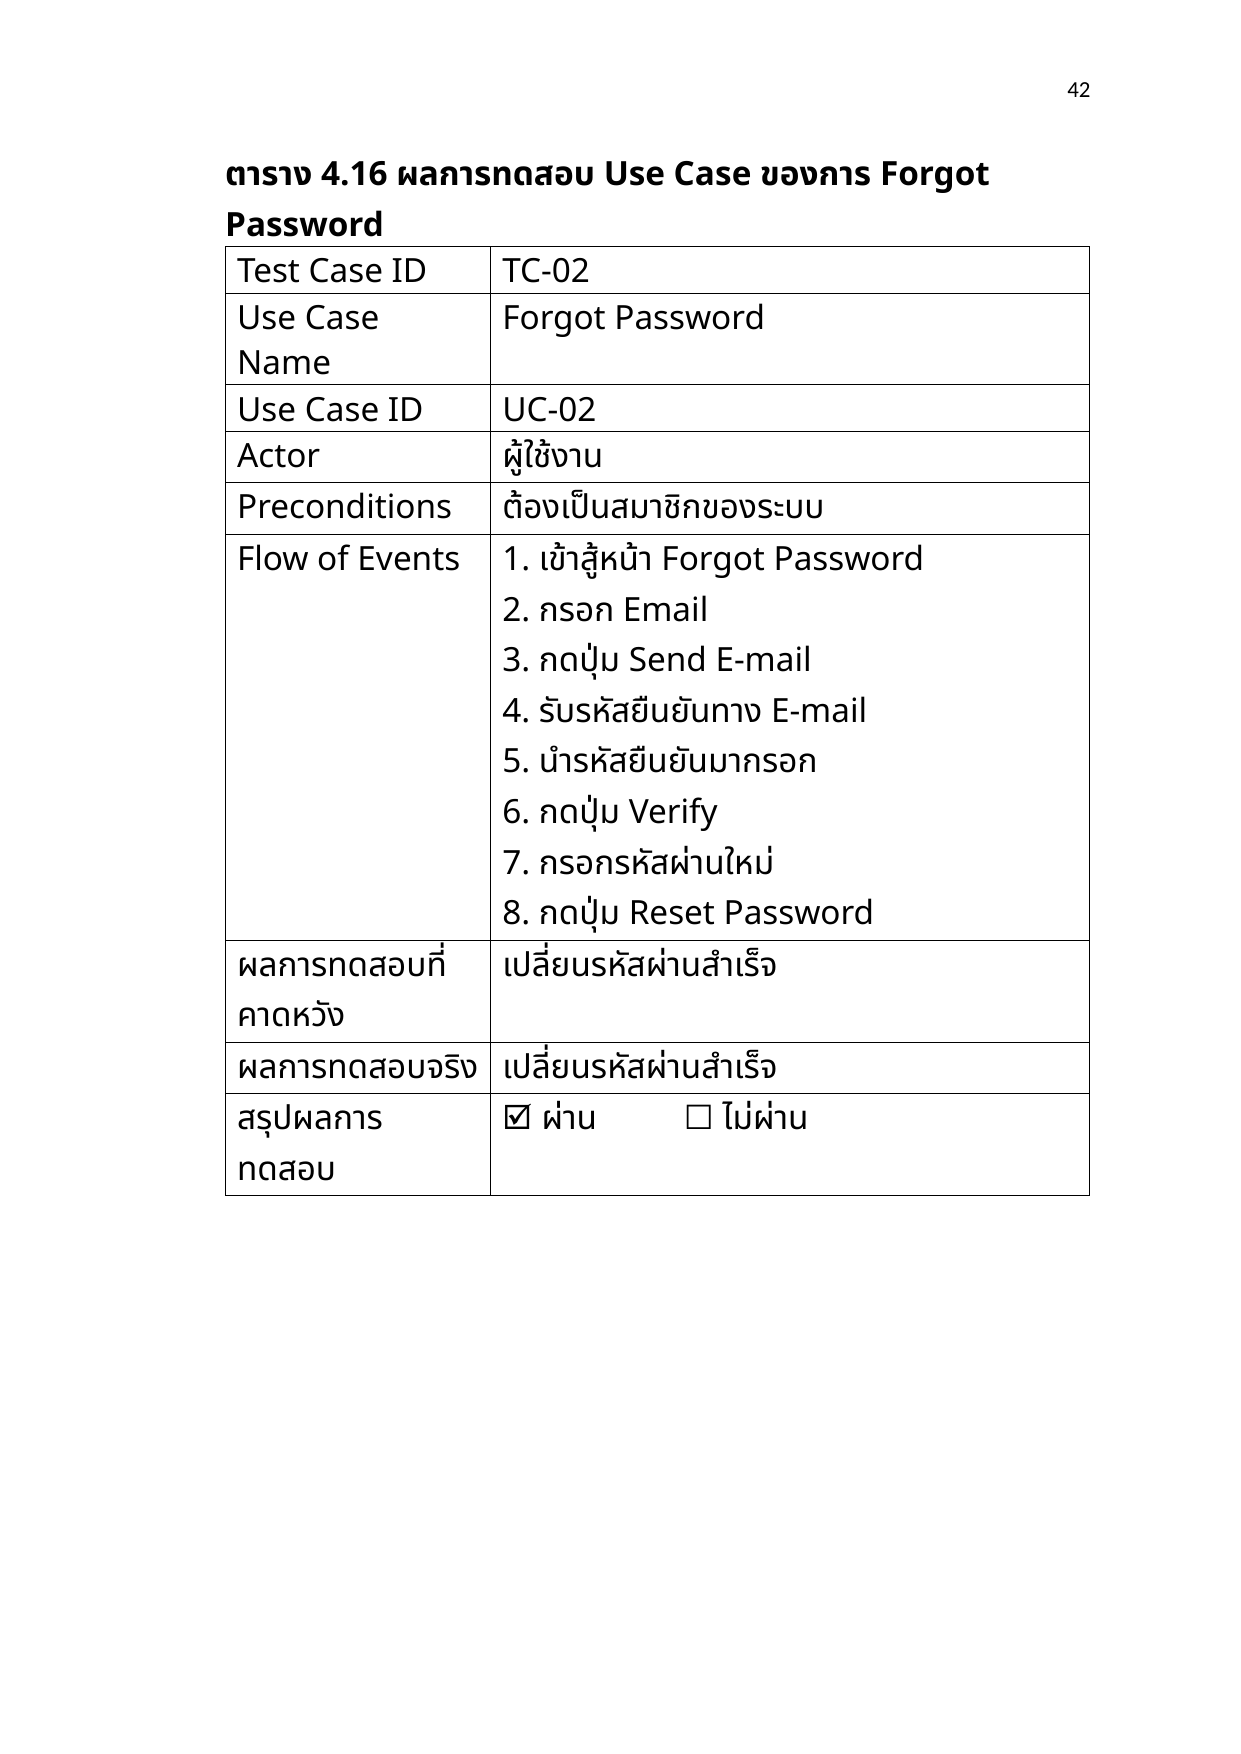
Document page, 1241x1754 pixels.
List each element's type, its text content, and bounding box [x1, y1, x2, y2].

table_cell ผ่าน ไม่ผ่าน [491, 1094, 1089, 1195]
table_header TC-02 [491, 247, 1089, 292]
table_cell ต้องเป็นสมาชิกของระบบ [491, 483, 1089, 534]
table_header Test Case ID [226, 247, 490, 292]
table_cell Preconditions [226, 483, 490, 534]
table_cell เปลี่ยนรหัสผ่านสำเร็จ [491, 1043, 1089, 1093]
table_cell Flow of Events [226, 535, 490, 940]
table_cell Use Case Name [226, 294, 490, 384]
table_cell เปลี่ยนรหัสผ่านสำเร็จ [491, 941, 1089, 1042]
table_cell Forgot Password [491, 294, 1089, 384]
table_cell UC-02 [491, 385, 1089, 431]
table_cell ผลการทดสอบจริง [226, 1043, 490, 1093]
table_cell ผลการทดสอบที่คาดหวัง [226, 941, 490, 1042]
table_cell Use Case ID [226, 385, 490, 431]
table_cell สรุปผลการทดสอบ [226, 1094, 490, 1195]
table_cell Actor [226, 432, 490, 482]
table_cell 1. เข้าสู้หน้า Forgot Password 2. กรอก Email 3. กดปุ่ม Send E-mail 4. รับรหัสยืนยันทาง E-mail 5. นำรหัสยืนยันมากรอก 6. กดปุ่ม Verify 7. กรอกรหัสผ่านใหม่ 8. กดปุ่ม Reset Password [491, 535, 1089, 940]
table_cell ผู้ใช้งาน [491, 432, 1089, 482]
